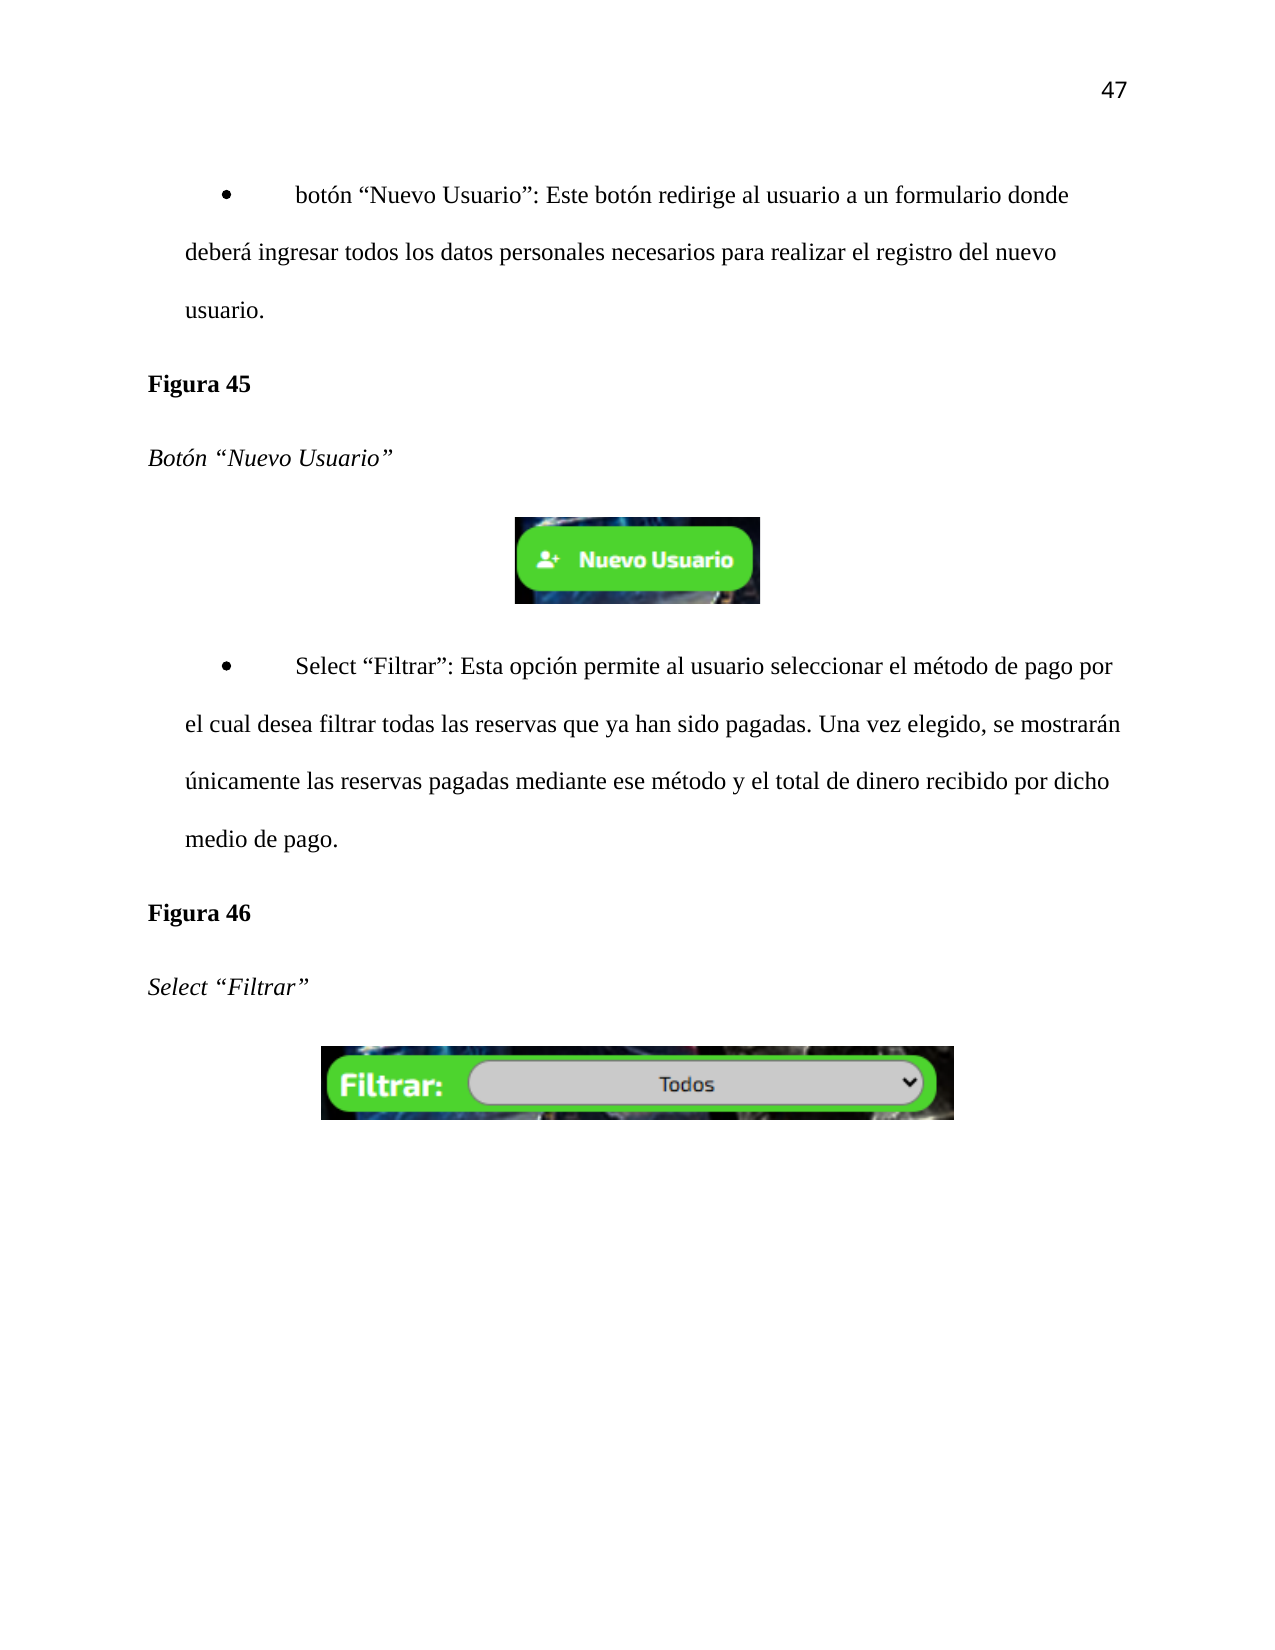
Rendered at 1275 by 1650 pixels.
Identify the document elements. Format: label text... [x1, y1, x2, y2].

text Figura 45 [148, 369, 1127, 398]
picture [321, 1046, 954, 1120]
text Figura 46 [148, 898, 1127, 927]
picture [514, 517, 761, 604]
text Botón “Nuevo Usuario” [148, 443, 1127, 472]
list botón “Nuevo Usuario”: Este botón redirige al usuario a un formulario donde deberá ingresar todos los datos personales necesarios para realizar el registro del nuevo usuario. [185, 180, 1127, 324]
text Select “Filtrar” [148, 972, 1127, 1001]
list Select “Filtrar”: Esta opción permite al usuario seleccionar el método de pago por el cual desea filtrar todas las reservas que ya han sido pagadas. Una vez elegido, se mostrarán únicamente las reservas pagadas mediante ese método y el total de dinero recibido por dicho medio de pago. [185, 651, 1127, 853]
